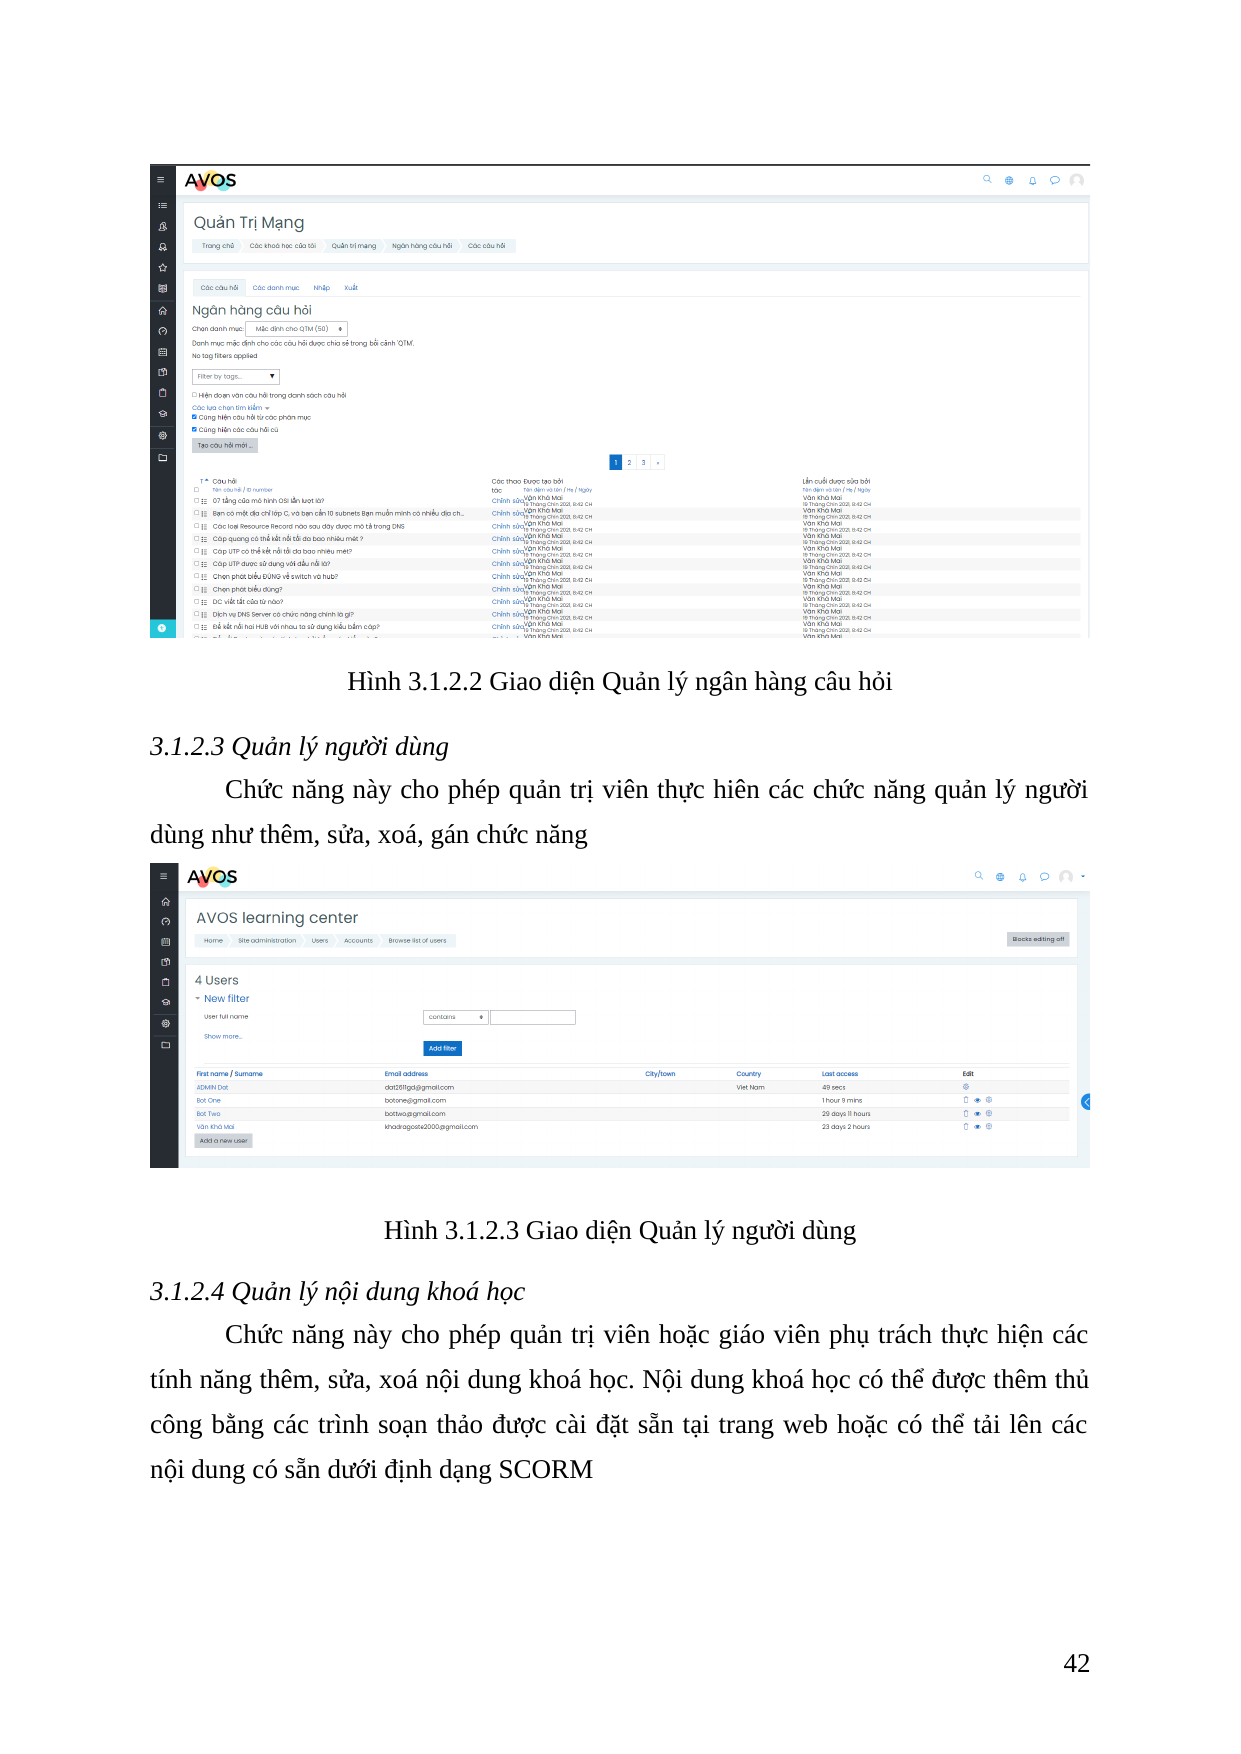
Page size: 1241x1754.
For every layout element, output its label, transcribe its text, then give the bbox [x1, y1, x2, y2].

text Hình 3.1.2.2 Giao diện Quản lý ngân hàng câu hỏi [150, 662, 1090, 700]
text Hình 3.1.2.3 Giao diện Quản lý người dùng [150, 1211, 1090, 1248]
text Chức năng này cho phép quản trị viên hoặc giáo viên phụ trách thực hiện các tính năng thêm, sửa, xoá nội dung khoá học. Nội dung khoá học có thể được thêm thủ công bằng các trình soạn thảo được cài đặt sẵn tại trang web hoặc có thể tải lên các nội dung có sẵn dưới định dạng SCORM [150, 1315, 1090, 1488]
text Chức năng này cho phép quản trị viên thực hiên các chức năng quản lý người dùng như thêm, sửa, xoá, gán chức năng [150, 770, 1090, 853]
picture [150, 164, 1091, 638]
subtitle Quản lý người dùng [150, 727, 1090, 764]
subtitle Quản lý nội dung khoá học [150, 1272, 1090, 1309]
picture [150, 863, 1091, 1168]
